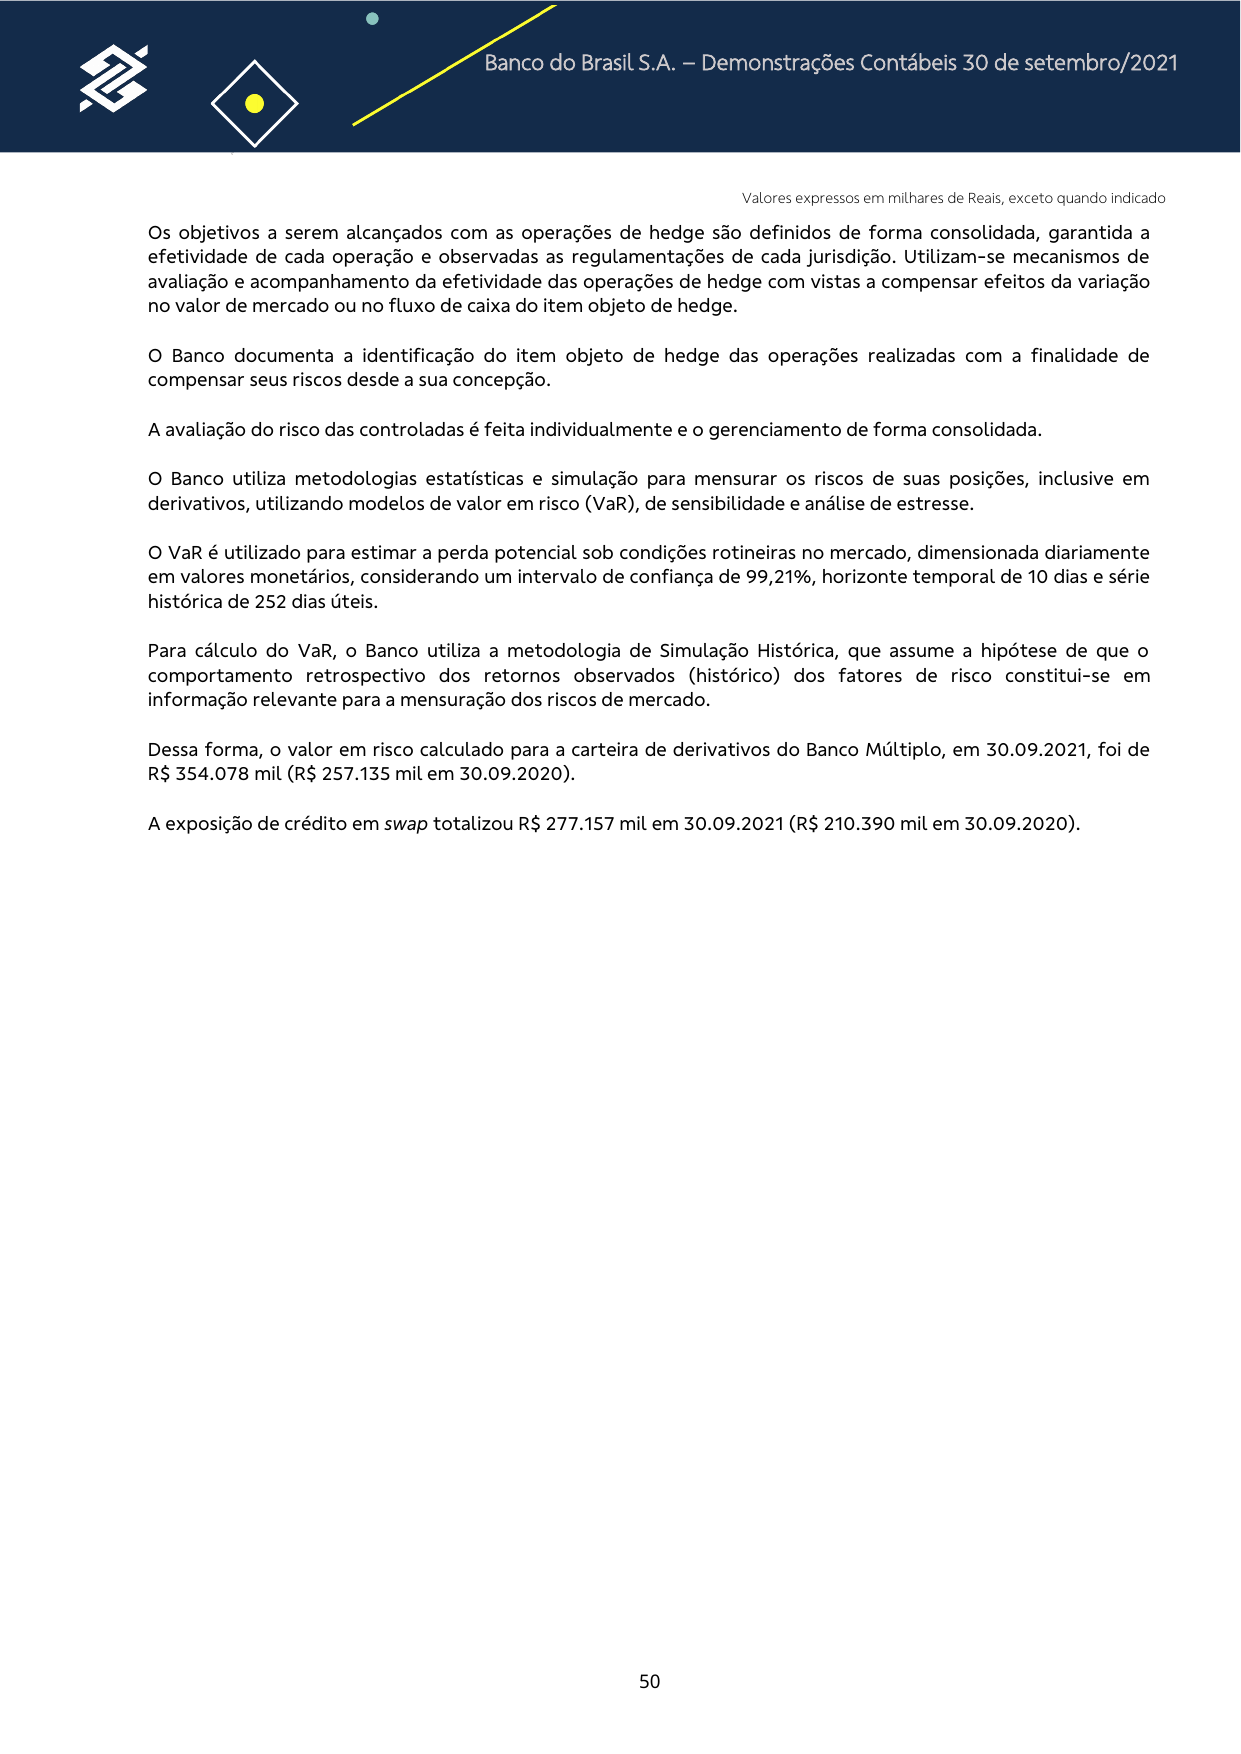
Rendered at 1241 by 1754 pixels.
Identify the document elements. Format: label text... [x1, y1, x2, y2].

picture [210, 5, 588, 148]
text A exposição de crédito em swap totalizou R$ 277.157 mil em 30.09.2021 (R$ 210.390 mil em 30.09.2020). [148, 813, 1152, 834]
text Os objetivos a serem alcançados com as operações de hedge são definidos de forma consolidada, garantida a efetividade de cada operação e observadas as regulamentações de cada jurisdição. Utilizam-se mecanismos de avaliação e acompanhamento da efetividade das operações de hedge com vistas a compensar efeitos da variação no valor de mercado ou no fluxo de caixa do item objeto de hedge. [148, 221, 1152, 316]
picture [79, 44, 148, 113]
text Dessa forma, o valor em risco calculado para a carteira de derivativos do Banco Múltiplo, em 30.09.2021, foi de R$ 354.078 mil (R$ 257.135 mil em 30.09.2020). [148, 739, 1152, 784]
text Para cálculo do VaR, o Banco utiliza a metodologia de Simulação Histórica, que assume a hipótese de que o comportamento retrospectivo dos retornos observados (histórico) dos fatores de risco constitui-se em informação relevante para a mensuração dos riscos de mercado. [148, 640, 1152, 711]
text O VaR é utilizado para estimar a perda potencial sob condições rotineiras no mercado, dimensionada diariamente em valores monetários, considerando um intervalo de confiança de 99,21%, horizonte temporal de 10 dias e série histórica de 252 dias úteis. [148, 542, 1152, 612]
text O Banco documenta a identificação do item objeto de hedge das operações realizadas com a finalidade de compensar seus riscos desde a sua concepção. [148, 344, 1152, 390]
text A avaliação do risco das controladas é feita individualmente e o gerenciamento de forma consolidada. [148, 418, 1152, 440]
text O Banco utiliza metodologias estatísticas e simulação para mensurar os riscos de suas posições, inclusive em derivativos, utilizando modelos de valor em risco (VaR), de sensibilidade e análise de estresse. [148, 468, 1152, 514]
